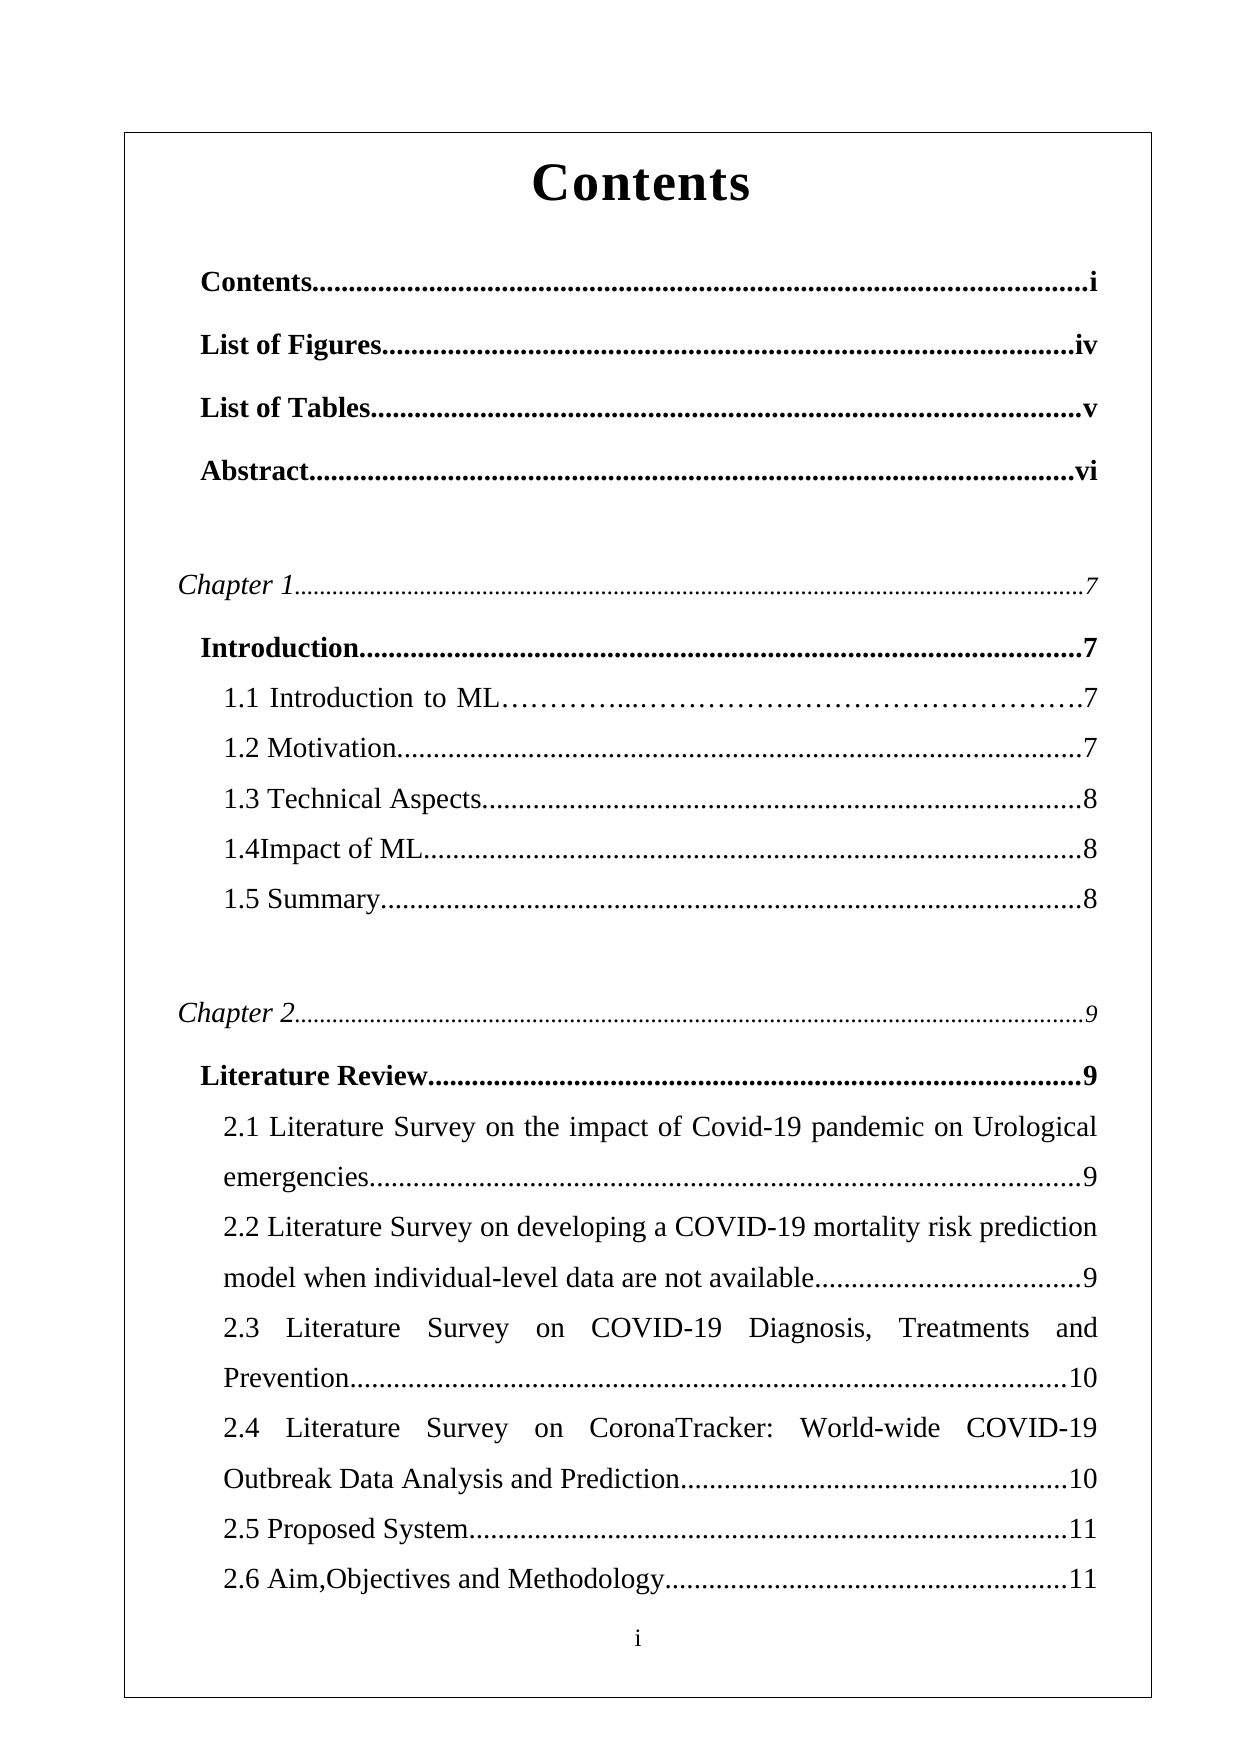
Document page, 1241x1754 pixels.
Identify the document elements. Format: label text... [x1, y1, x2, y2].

text 2.2 Literature Survey on developing a COVID-19 mortality risk prediction model when individual-level data are not available. 9 [223, 1209, 1098, 1293]
text 1.4Impact of ML 8 [223, 831, 1098, 864]
text 2.1 Literature Survey on the impact of Covid-19 pandemic on Urological emergencies 9 [223, 1109, 1098, 1193]
text Introduction 7 [200, 630, 1098, 663]
text 2.6 Aim,Objectives and Methodology 11 [223, 1562, 1098, 1595]
text Contents i [200, 264, 1098, 298]
subtitle Contents [183, 150, 1098, 212]
text 2.3 Literature Survey on COVID-19 Diagnosis, Treatments and Prevention. 10 [223, 1310, 1098, 1394]
text 2.4 Literature Survey on CoronaTracker: World-wide COVID-19 Outbreak Data Analysis and Prediction 10 [223, 1411, 1098, 1494]
text Chapter 2 9 [177, 996, 1098, 1029]
text List of Tables v [200, 390, 1098, 423]
text 1.1 Introduction to ML…………...……………………………………….7 1.2 Motivation 7 [223, 680, 1098, 764]
text 1.3 Technical Aspects 8 [223, 781, 1098, 814]
text 1.5 Summary 8 [223, 881, 1098, 915]
text Abstract vi [200, 453, 1098, 486]
text Literature Review 9 [200, 1058, 1098, 1092]
text 2.5 Proposed System 11 [223, 1511, 1098, 1545]
text List of Figures iv [200, 327, 1098, 361]
text Chapter 1 7 [177, 567, 1098, 601]
